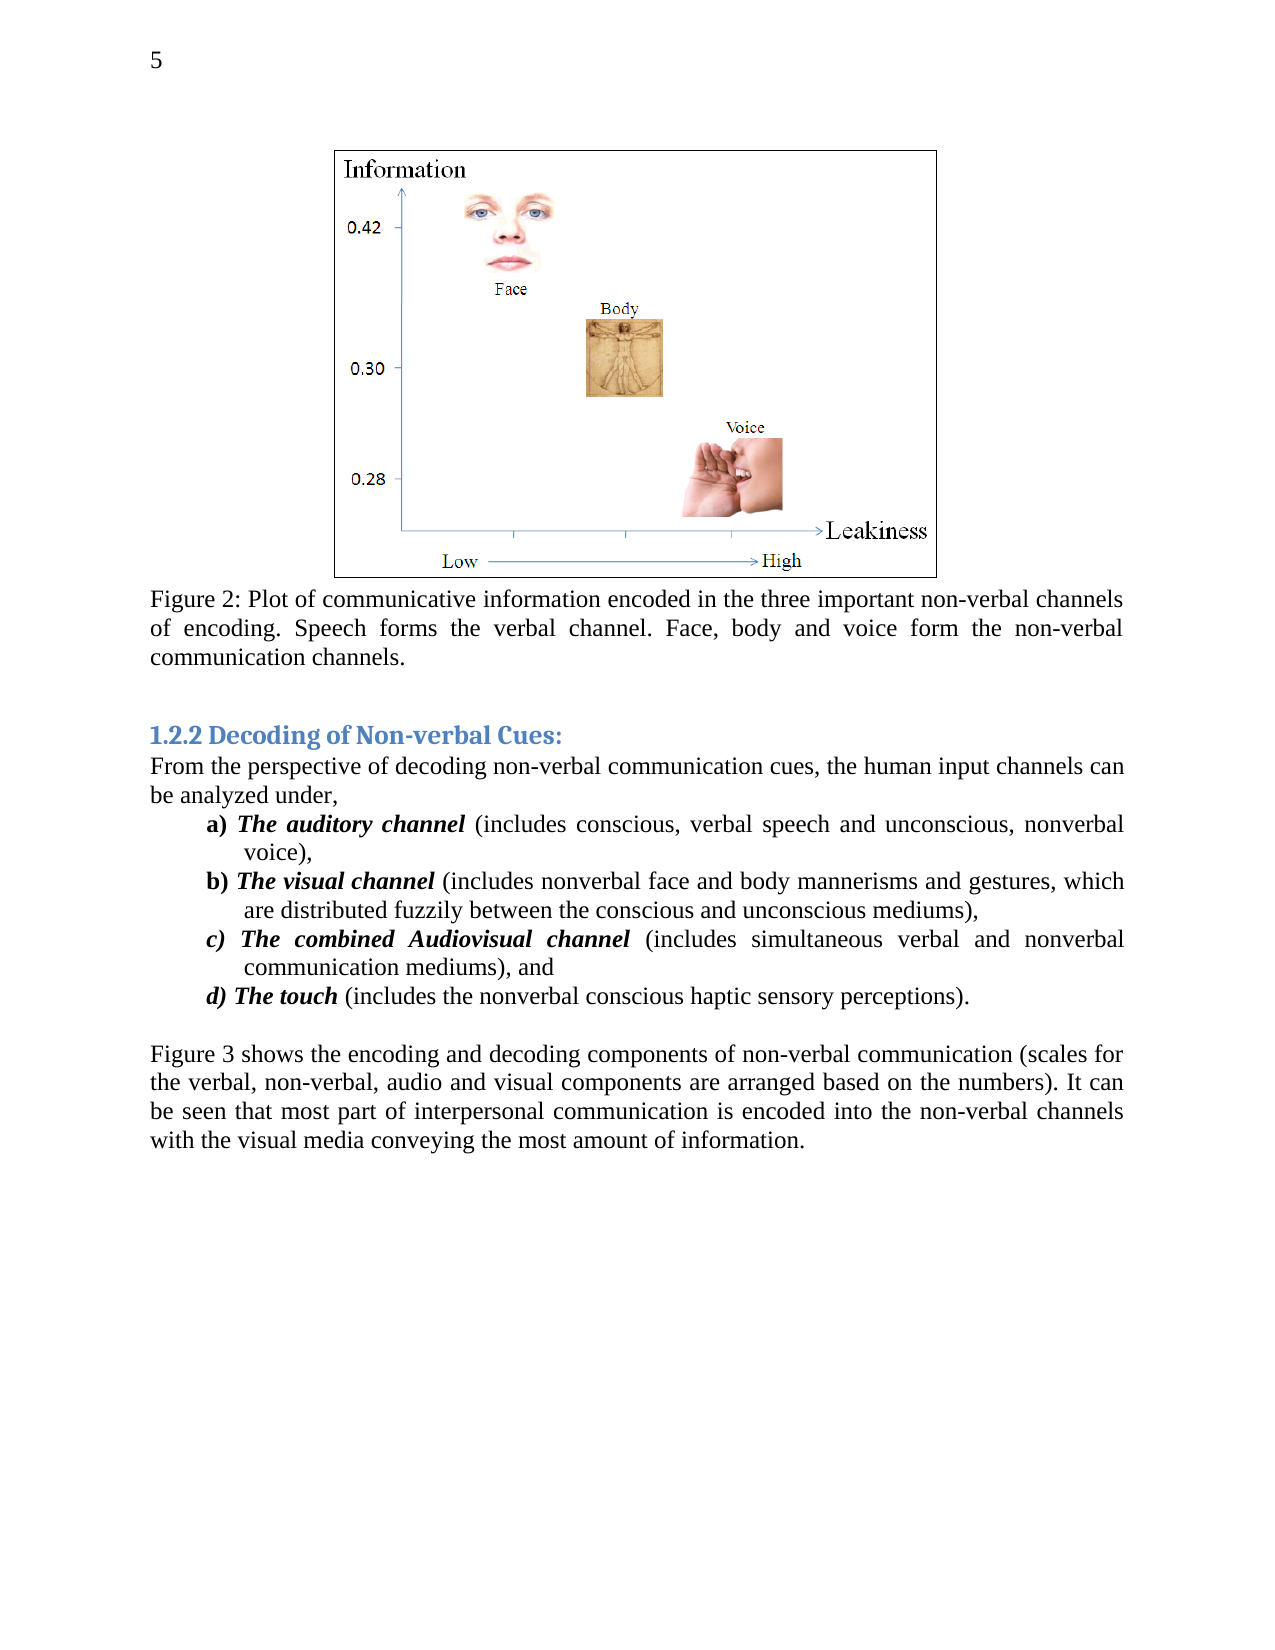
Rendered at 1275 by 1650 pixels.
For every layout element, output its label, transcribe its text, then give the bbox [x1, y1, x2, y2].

text Figure 3 shows the encoding and decoding components of non-verbal communication (scales for the verbal, non-verbal, audio and visual components are arranged based on the numbers). It can be seen that most part of interpersonal communication is encoded into the non-verbal channels with the visual media conveying the most amount of information. [150, 1039, 1125, 1154]
text a) The auditory channel (includes conscious, verbal speech and unconscious, nonverbal voice), [206, 809, 1125, 866]
text c) The combined Audiovisual channel (includes simultaneous verbal and nonverbal communication mediums), and [206, 924, 1125, 981]
text b) The visual channel (includes nonverbal face and body mannerisms and gestures, which are distributed fuzzily between the conscious and unconscious mediums), [206, 866, 1125, 924]
text From the perspective of decoding non-verbal communication cues, the human input channels can be analyzed under, [150, 751, 1125, 809]
text d) The touch (includes the nonverbal conscious haptic sensory perceptions). [206, 981, 1125, 1010]
picture [335, 151, 936, 577]
text Figure 2: Plot of communicative information encoded in the three important non-verbal channels of encoding. Speech forms the verbal channel. Face, body and voice form the non-verbal communication channels. [150, 584, 1125, 670]
subtitle 1.2.2 Decoding of Non-verbal Cues: [150, 720, 1125, 751]
